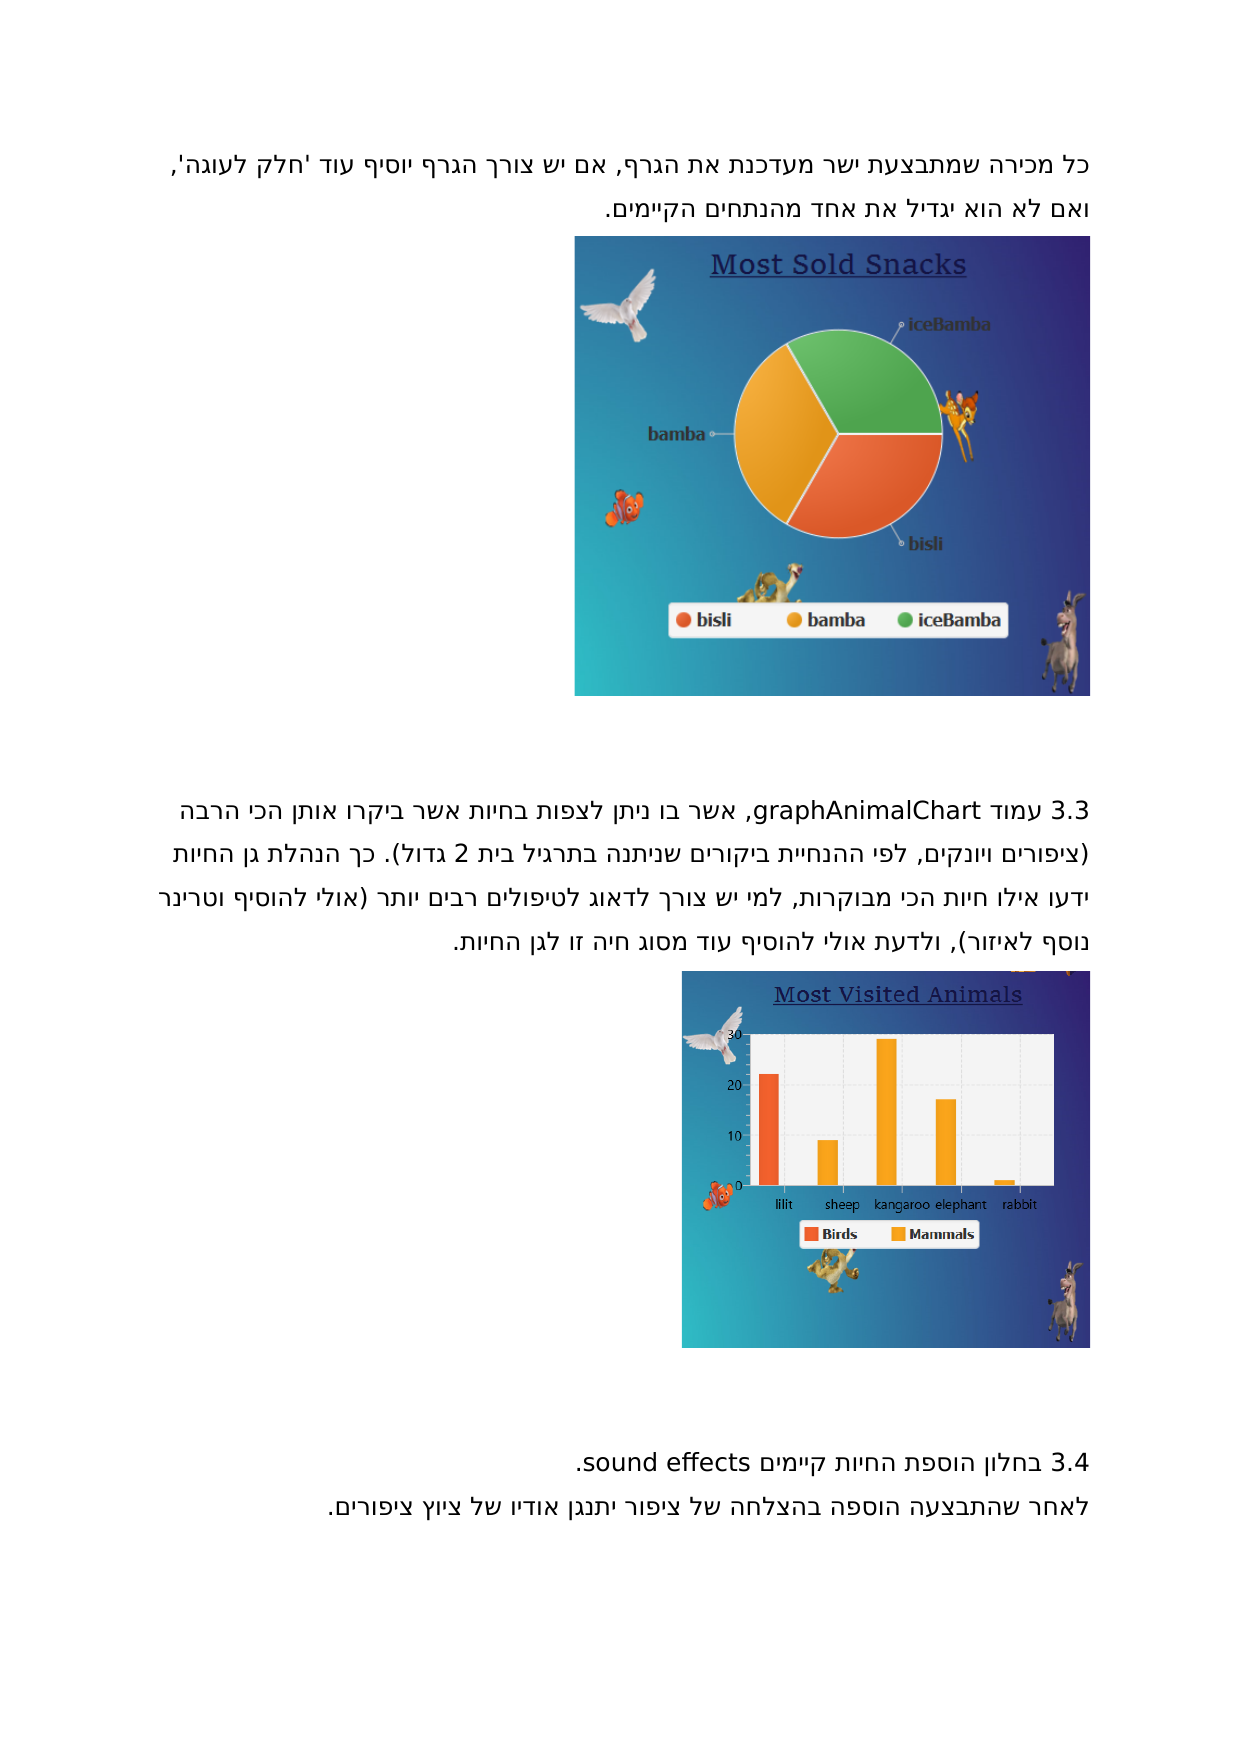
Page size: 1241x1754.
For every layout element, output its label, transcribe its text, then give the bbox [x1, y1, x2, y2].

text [150, 1448, 1090, 1521]
picture [574, 236, 1091, 696]
text 3.3 עמוד graphAnimalChart, אשר בו ניתן לצפות בחיות אשר ביקרו אותן הכי הרבה (ציפורים ויונקים, לפי ההנחיית ביקורים שניתנה בתרגיל בית 2 גדול). כך הנהלת גן החיות ידעו אילו חיות הכי מבוקרות, למי יש צורך לדאוג לטיפולים רבים יותר (אולי להוסיף וטרינר נוסף לאיזור), ולדעת אולי להוסיף עוד מסוג חיה זו לגן החיות. [150, 796, 1090, 956]
picture [681, 971, 1091, 1348]
